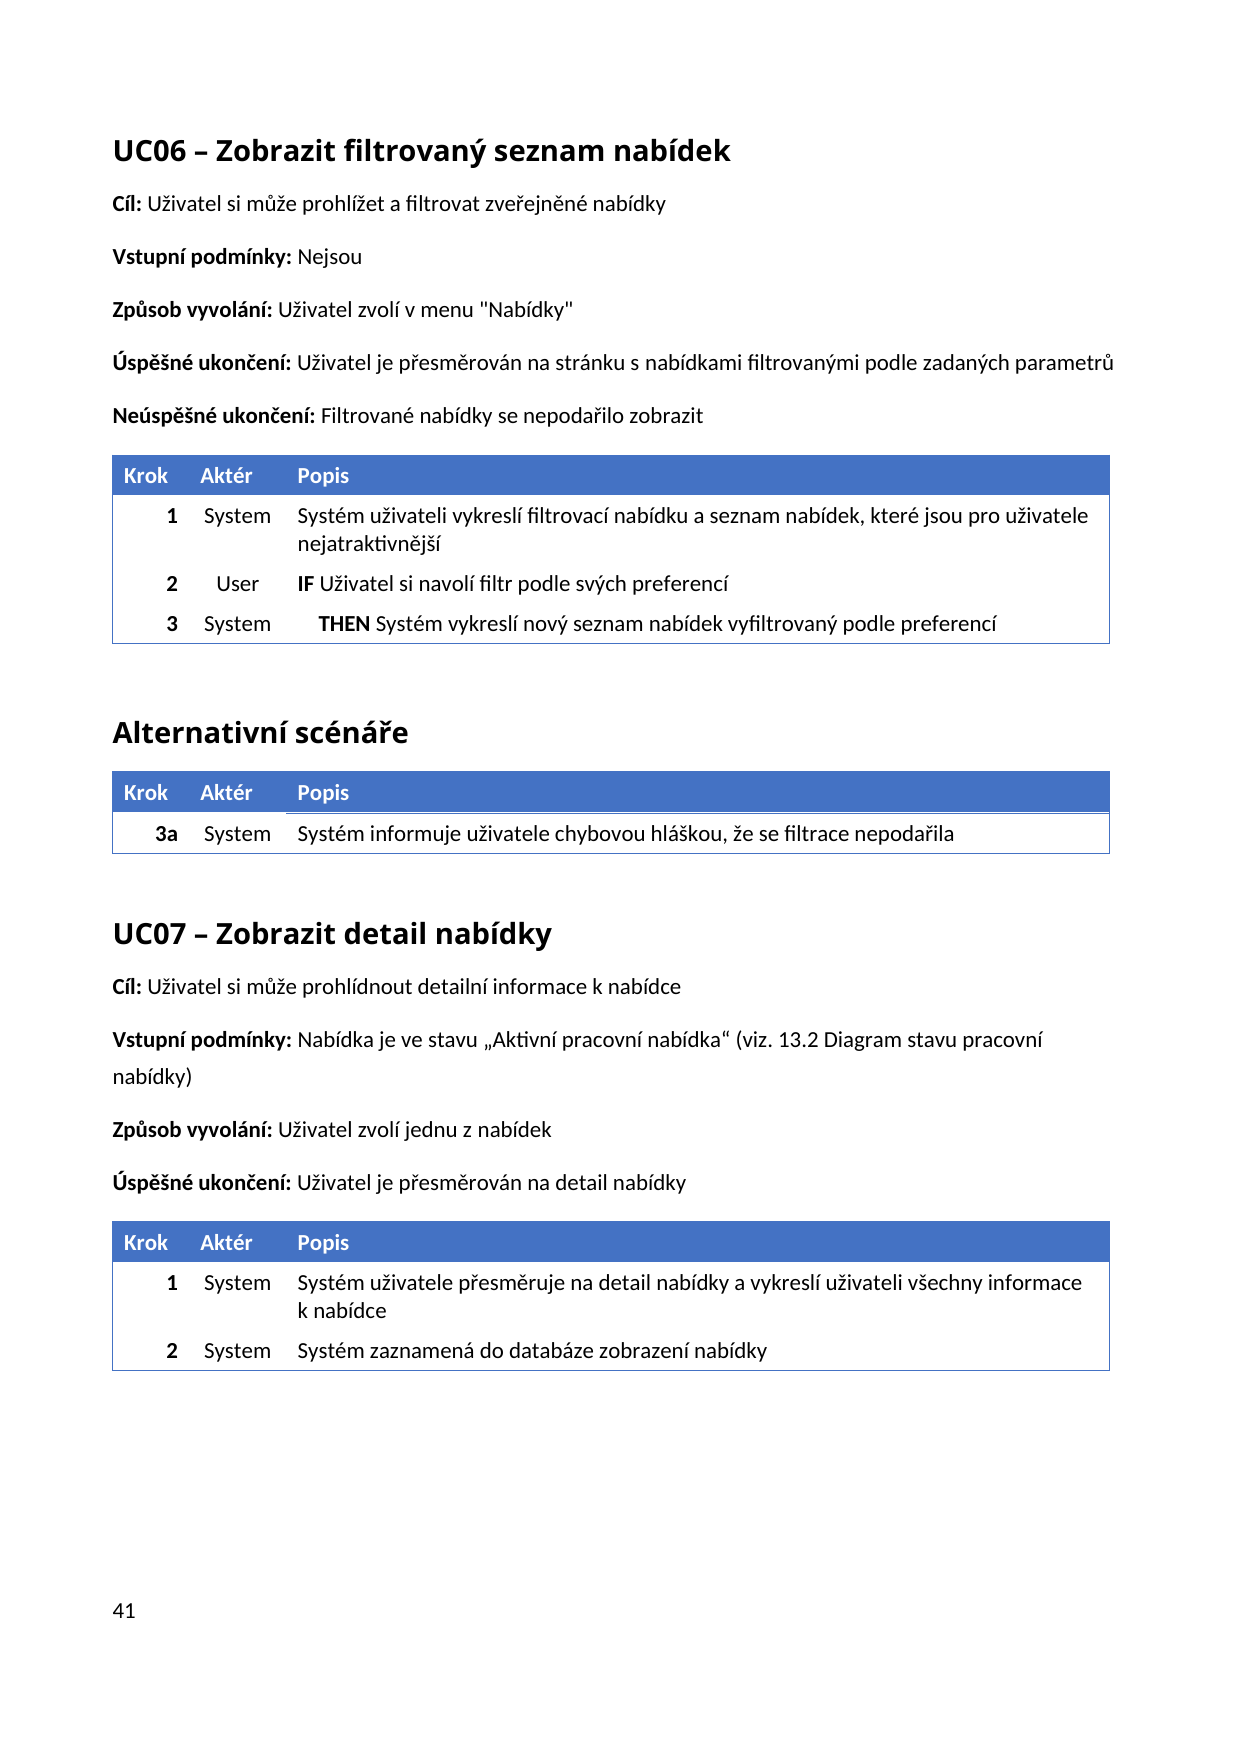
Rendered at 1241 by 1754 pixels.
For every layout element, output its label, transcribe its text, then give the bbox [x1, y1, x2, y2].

table_cell 3a [113, 813, 189, 853]
table_cell Systém informuje uživatele chybovou hláškou, že se filtrace nepodařila [286, 814, 1109, 853]
subtitle Alternativní scénáře [112, 712, 1128, 752]
text Úspěšné ukončení: Uživatel je přesměrován na stránku s nabídkami filtrovanými podle zadaných parametrů [112, 348, 1128, 376]
table_cell System [189, 813, 286, 853]
table_cell 2 [113, 563, 189, 603]
table_cell 1 [113, 1262, 189, 1330]
text Vstupní podmínky: Nabídka je ve stavu „Aktivní pracovní nabídka“ (viz. 13.2 Diagram stavu pracovní nabídky) [112, 1026, 1128, 1090]
text Úspěšné ukončení: Uživatel je přesměrován na detail nabídky [112, 1168, 1128, 1196]
table_cell System [189, 495, 286, 563]
text Cíl: Uživatel si může prohlížet a filtrovat zveřejněné nabídky [112, 189, 1128, 217]
subtitle UC06 – Zobrazit filtrovaný seznam nabídek [112, 130, 1128, 169]
table_header Aktér [189, 773, 286, 812]
text Neúspěšné ukončení: Filtrované nabídky se nepodařilo zobrazit [112, 401, 1128, 429]
text Způsob vyvolání: Uživatel zvolí jednu z nabídek [112, 1115, 1128, 1143]
table_header Aktér [189, 456, 286, 495]
text Způsob vyvolání: Uživatel zvolí v menu "Nabídky" [112, 295, 1128, 323]
table_cell User [189, 563, 286, 603]
table_cell Systém uživatele přesměruje na detail nabídky a vykreslí uživateli všechny informace k nabídce [286, 1262, 1109, 1330]
table_header Krok [113, 773, 189, 812]
subtitle UC07 – Zobrazit detail nabídky [112, 913, 1128, 953]
table_cell System [189, 603, 286, 643]
table_header Popis [286, 1222, 1109, 1262]
text Cíl: Uživatel si může prohlídnout detailní informace k nabídce [112, 972, 1128, 1001]
table_cell System [189, 1330, 286, 1370]
table_cell IF Uživatel si navolí filtr podle svých preferencí [286, 563, 1109, 603]
table_cell System [189, 1262, 286, 1330]
text Vstupní podmínky: Nejsou [112, 242, 1128, 270]
table_header Krok [113, 456, 189, 495]
table_header Aktér [189, 1222, 286, 1262]
table_cell Systém zaznamená do databáze zobrazení nabídky [286, 1330, 1109, 1370]
table_header Krok [113, 1222, 189, 1262]
table_cell 2 [113, 1330, 189, 1370]
table_cell THEN Systém vykreslí nový seznam nabídek vyfiltrovaný podle preferencí [286, 603, 1109, 643]
table_cell Systém uživateli vykreslí filtrovací nabídku a seznam nabídek, které jsou pro uživatele nejatraktivnější [286, 495, 1109, 563]
table_header Popis [286, 456, 1109, 495]
table_cell 1 [113, 495, 189, 563]
table_cell 3 [113, 603, 189, 643]
table_header Popis [286, 773, 1109, 812]
